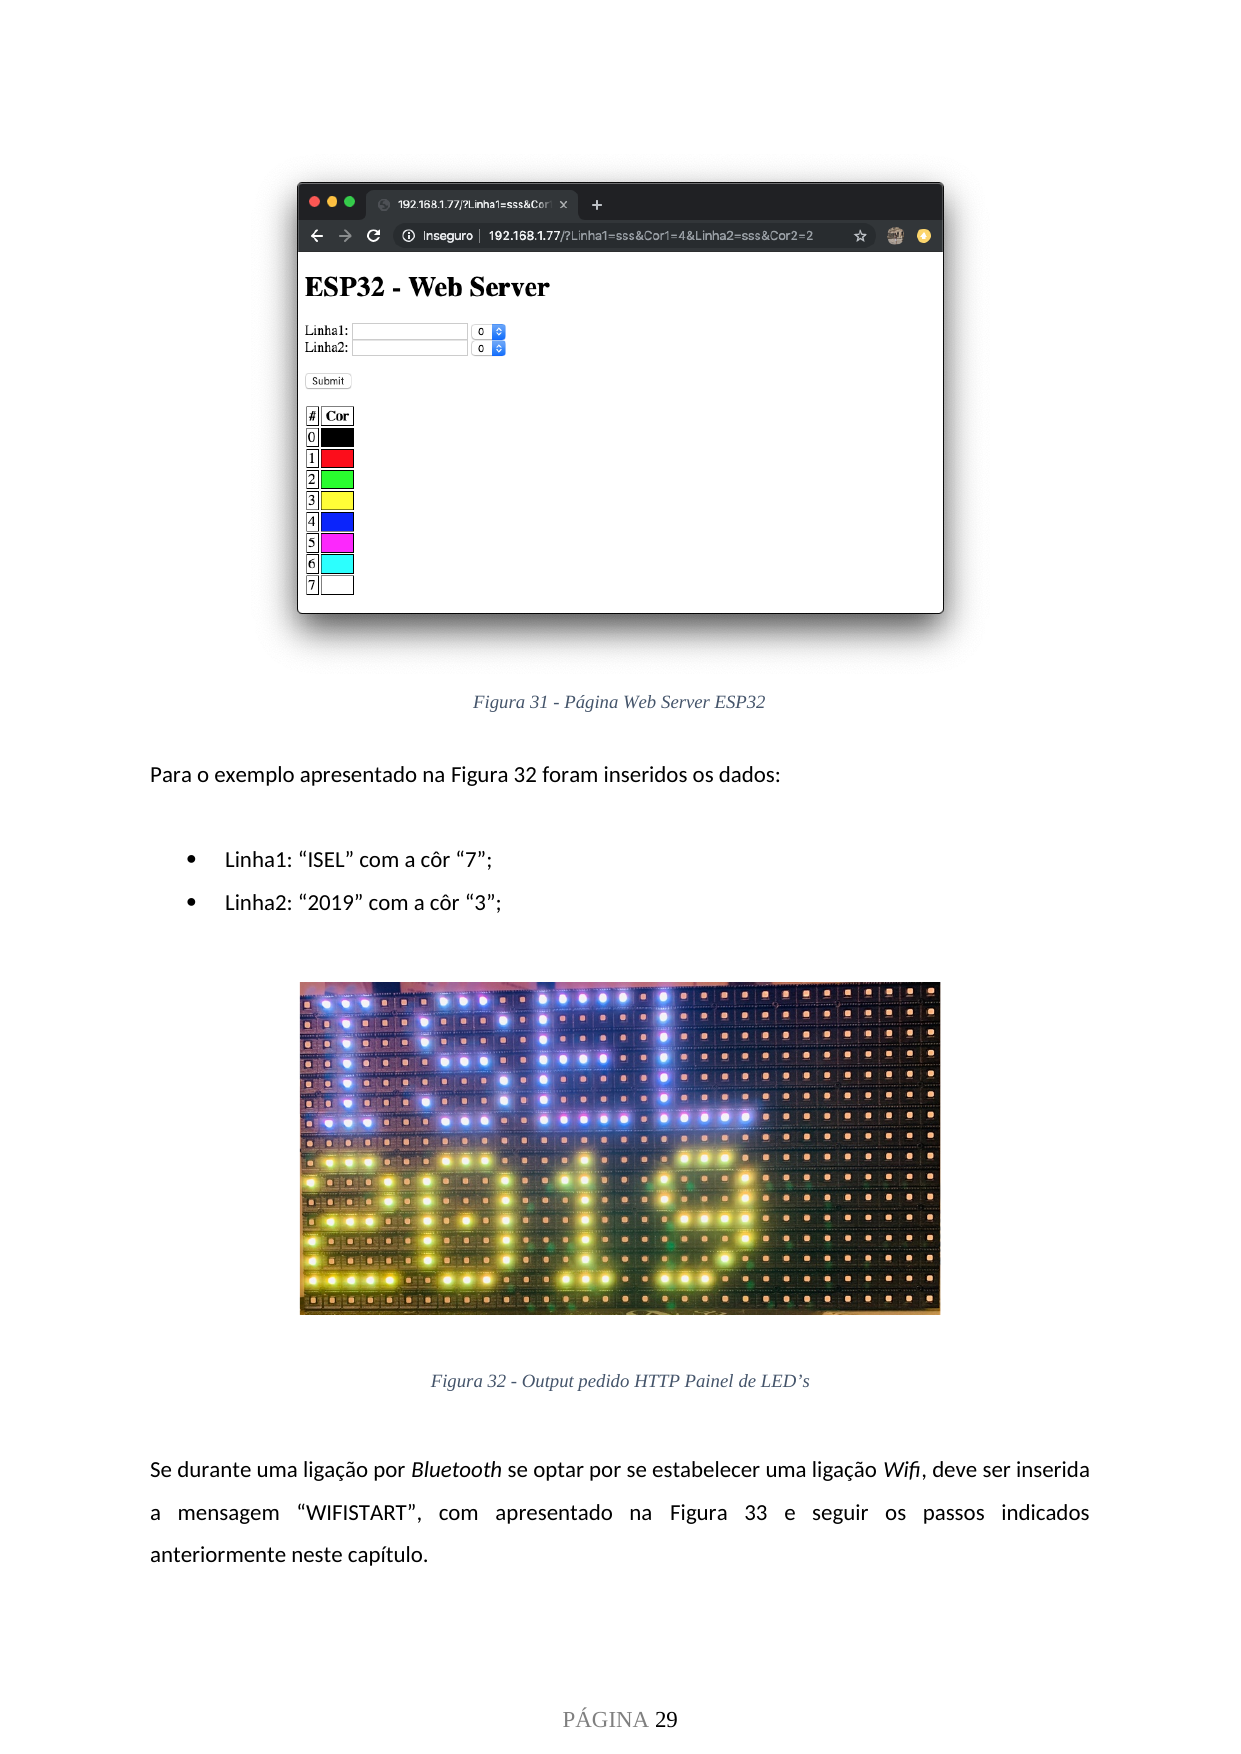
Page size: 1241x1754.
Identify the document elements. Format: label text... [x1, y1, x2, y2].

text Para o exemplo apresentado na Figura 32 foram inseridos os dados: [150, 760, 1090, 788]
picture [299, 982, 941, 1315]
text Se durante uma ligação por Bluetooth se optar por se estabelecer uma ligação Wifi, deve ser inserida a mensagem “WIFISTART”, com apresentado na Figura 33 e seguir os passos indicados anteriormente neste capítulo. [150, 1455, 1090, 1568]
list Linha2: “2019” com a côr “3”; [187, 888, 1090, 916]
list Linha1: “ISEL” com a côr “7”; [187, 845, 1090, 873]
picture [248, 149, 992, 678]
text Figura 31 - Página Web Server ESP32 [150, 691, 1090, 713]
text Figura 32 - Output pedido HTTP Painel de LED’s [150, 1370, 1090, 1392]
